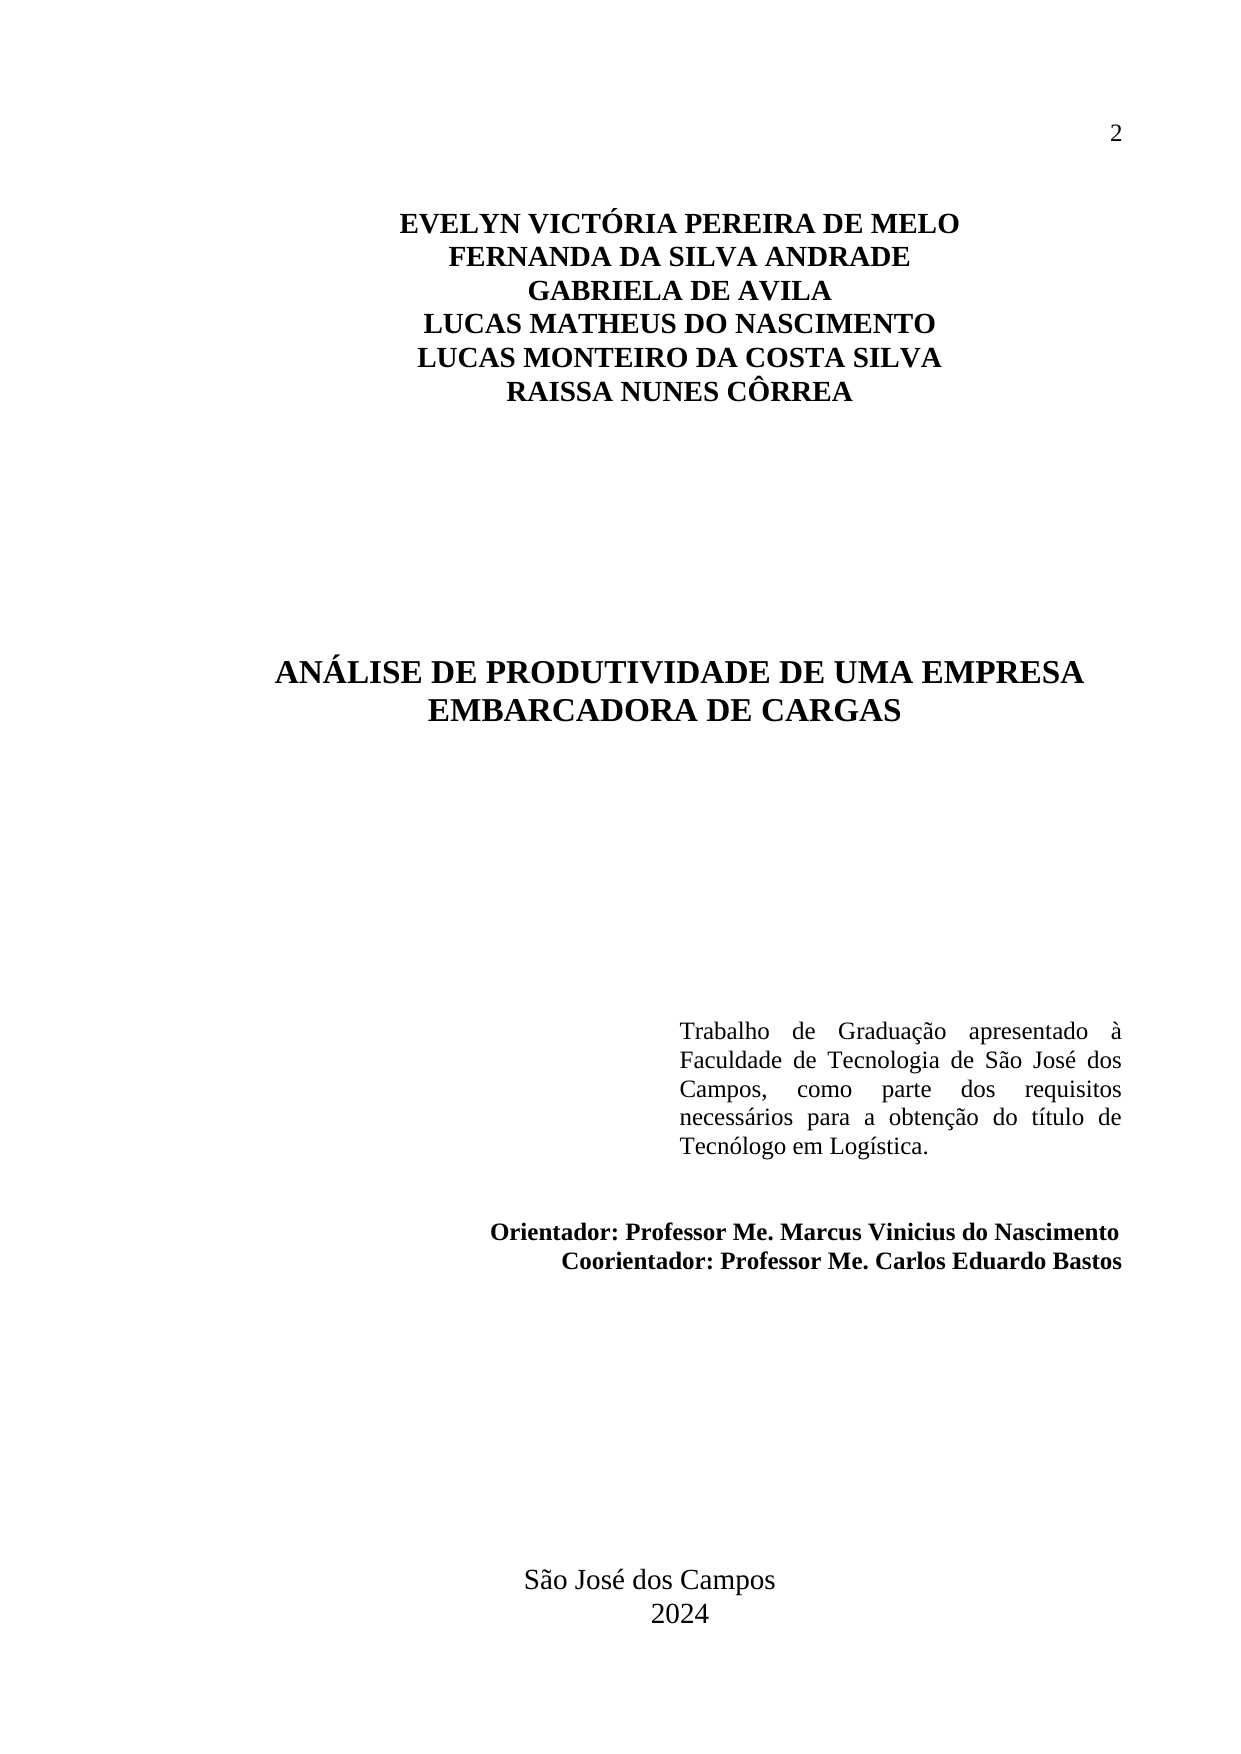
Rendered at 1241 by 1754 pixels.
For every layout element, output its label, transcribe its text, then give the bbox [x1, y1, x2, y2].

text GABRIELA DE AVILA [207, 273, 1122, 307]
text São José dos Campos [177, 1562, 1122, 1596]
text Orientador: Professor Me. Marcus Vinicius do Nascimento [177, 1217, 1122, 1246]
text EVELYN VICTÓRIA PEREIRA DE MELO [207, 206, 1122, 239]
text 2024 [207, 1596, 1122, 1629]
text RAISSA NUNES CÔRREA [207, 374, 1122, 407]
text ANÁLISE DE PRODUTIVIDADE DE UMA EMPRESA EMBARCADORA DE CARGAS [207, 652, 1122, 729]
text FERNANDA DA SILVA ANDRADE [207, 239, 1122, 273]
text LUCAS MONTEIRO DA COSTA SILVA [207, 340, 1122, 374]
text LUCAS MATHEUS DO NASCIMENTO [207, 307, 1122, 340]
text Trabalho de Graduação apresentado à Faculdade de Tecnologia de São José dos Campos, como parte dos requisitos necessários para a obtenção do título de Tecnólogo em Logística. [679, 1016, 1122, 1160]
text Coorientador: Professor Me. Carlos Eduardo Bastos [207, 1246, 1122, 1275]
